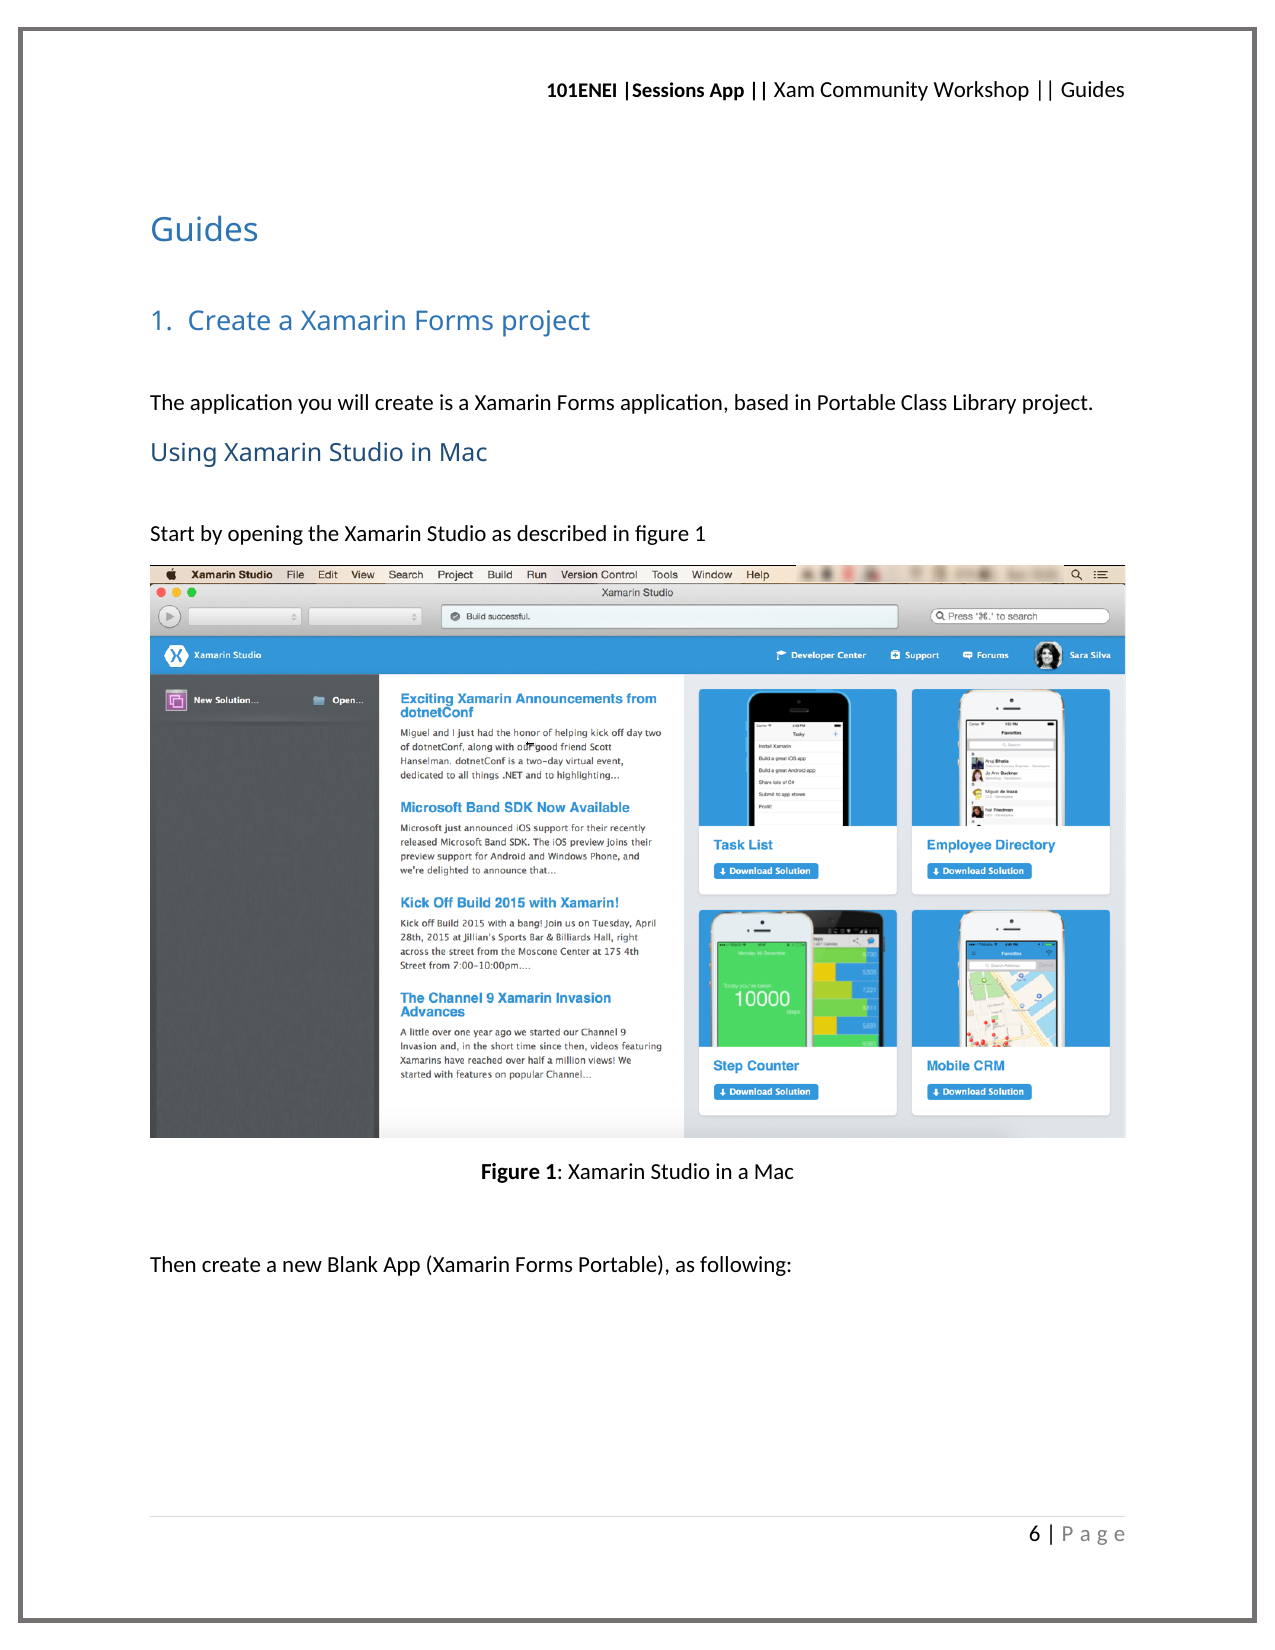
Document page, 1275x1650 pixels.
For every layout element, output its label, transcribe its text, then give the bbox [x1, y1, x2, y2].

subtitle Guides [150, 206, 1125, 251]
text Then create a new Blank App (Xamarin Forms Portable), as following: [150, 1251, 1125, 1278]
subtitle Create a Xamarin Forms project [150, 301, 1125, 338]
picture [150, 565, 1125, 1138]
text Start by opening the Xamarin Studio as described in figure 1 [150, 519, 1125, 547]
text Figure 1: Xamarin Studio in a Mac [150, 1157, 1125, 1185]
subtitle Using Xamarin Studio in Mac [150, 435, 1125, 469]
text The application you will create is a Xamarin Forms application, based in Portable Class Library project. [150, 388, 1125, 416]
